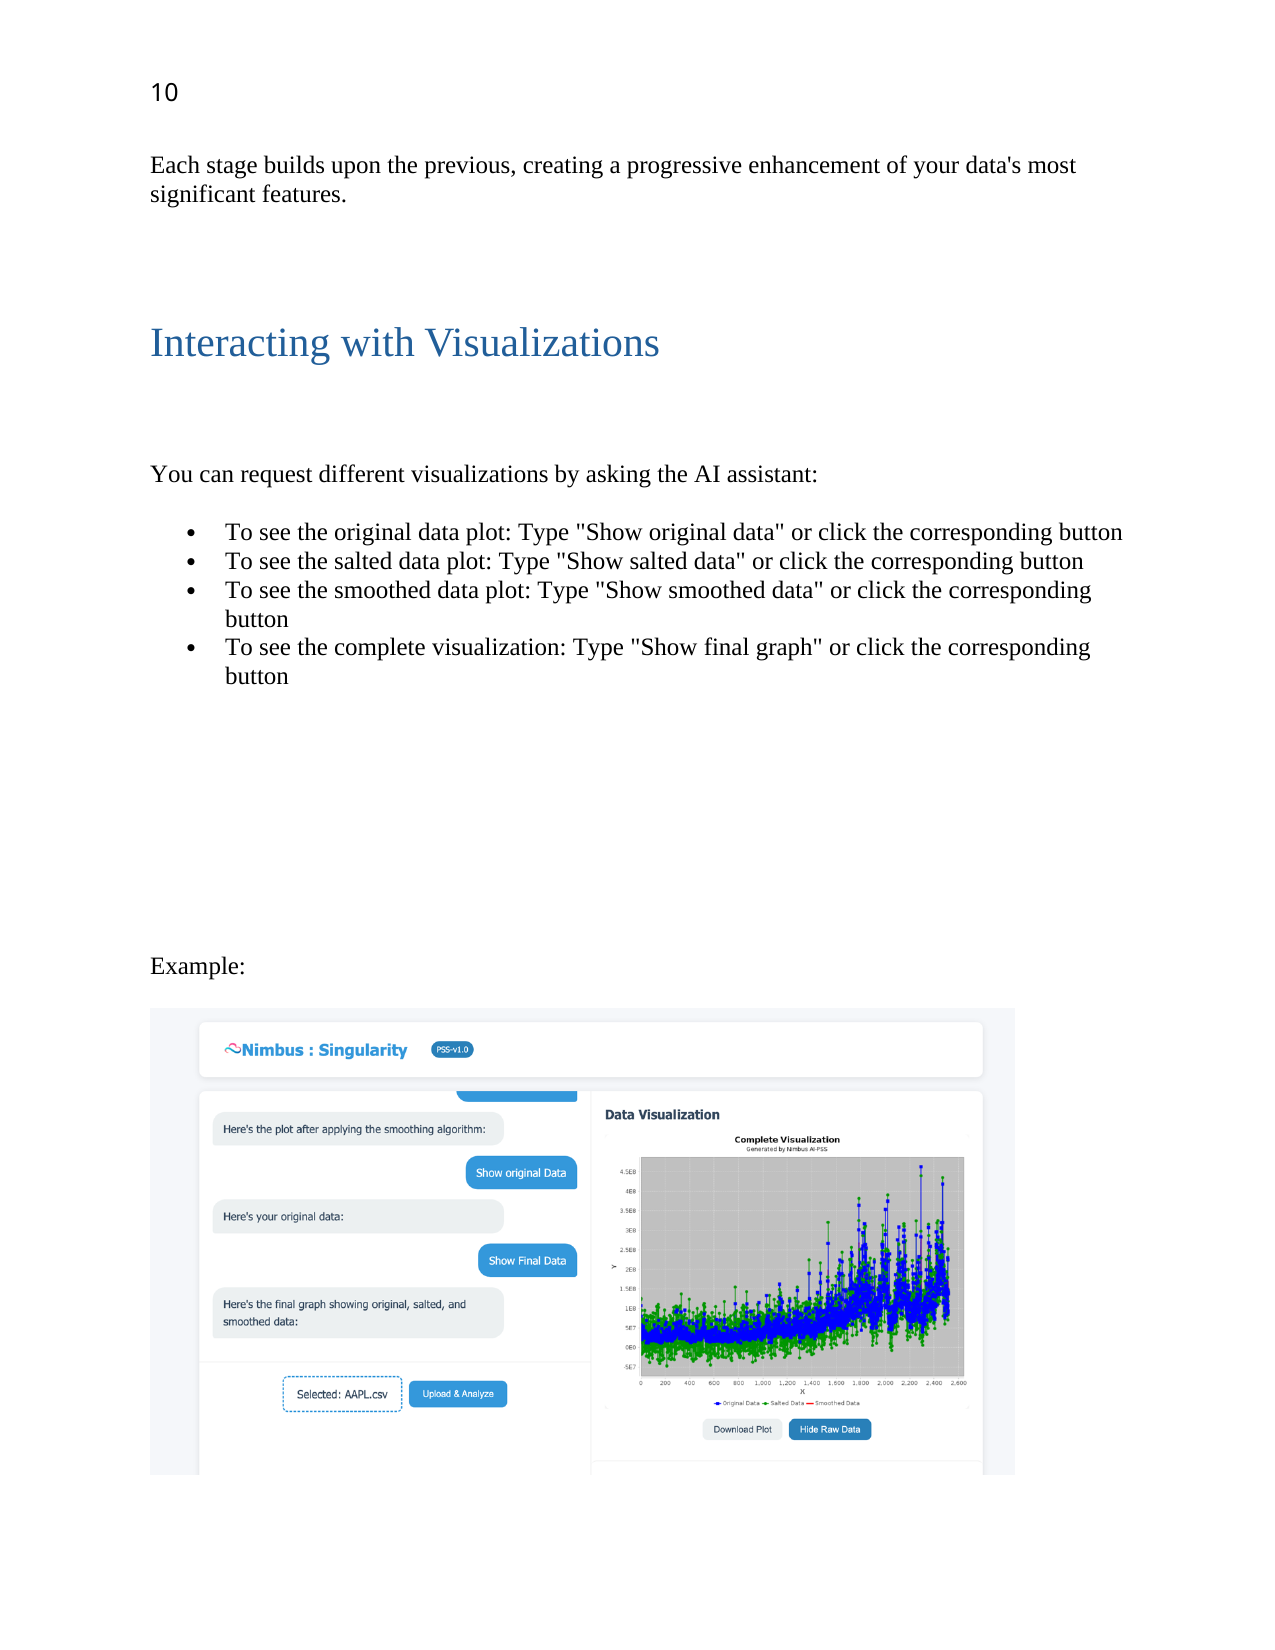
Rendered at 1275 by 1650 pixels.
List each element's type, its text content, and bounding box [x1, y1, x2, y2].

text Example: [150, 951, 1125, 979]
text You can request different visualizations by asking the AI assistant: [150, 459, 1125, 488]
picture [150, 1008, 1015, 1475]
subtitle Interacting with Visualizations [150, 317, 1125, 365]
text Each stage builds upon the previous, creating a progressive enhancement of your data's most significant features. [150, 150, 1125, 207]
list To see the smoothed data plot: Type "Show smoothed data" or click the corresponding button [187, 575, 1125, 632]
list To see the complete visualization: Type "Show final graph" or click the corresponding button [187, 632, 1125, 690]
list To see the salted data plot: Type "Show salted data" or click the corresponding button [187, 546, 1125, 575]
list To see the original data plot: Type "Show original data" or click the corresponding button [187, 517, 1125, 546]
